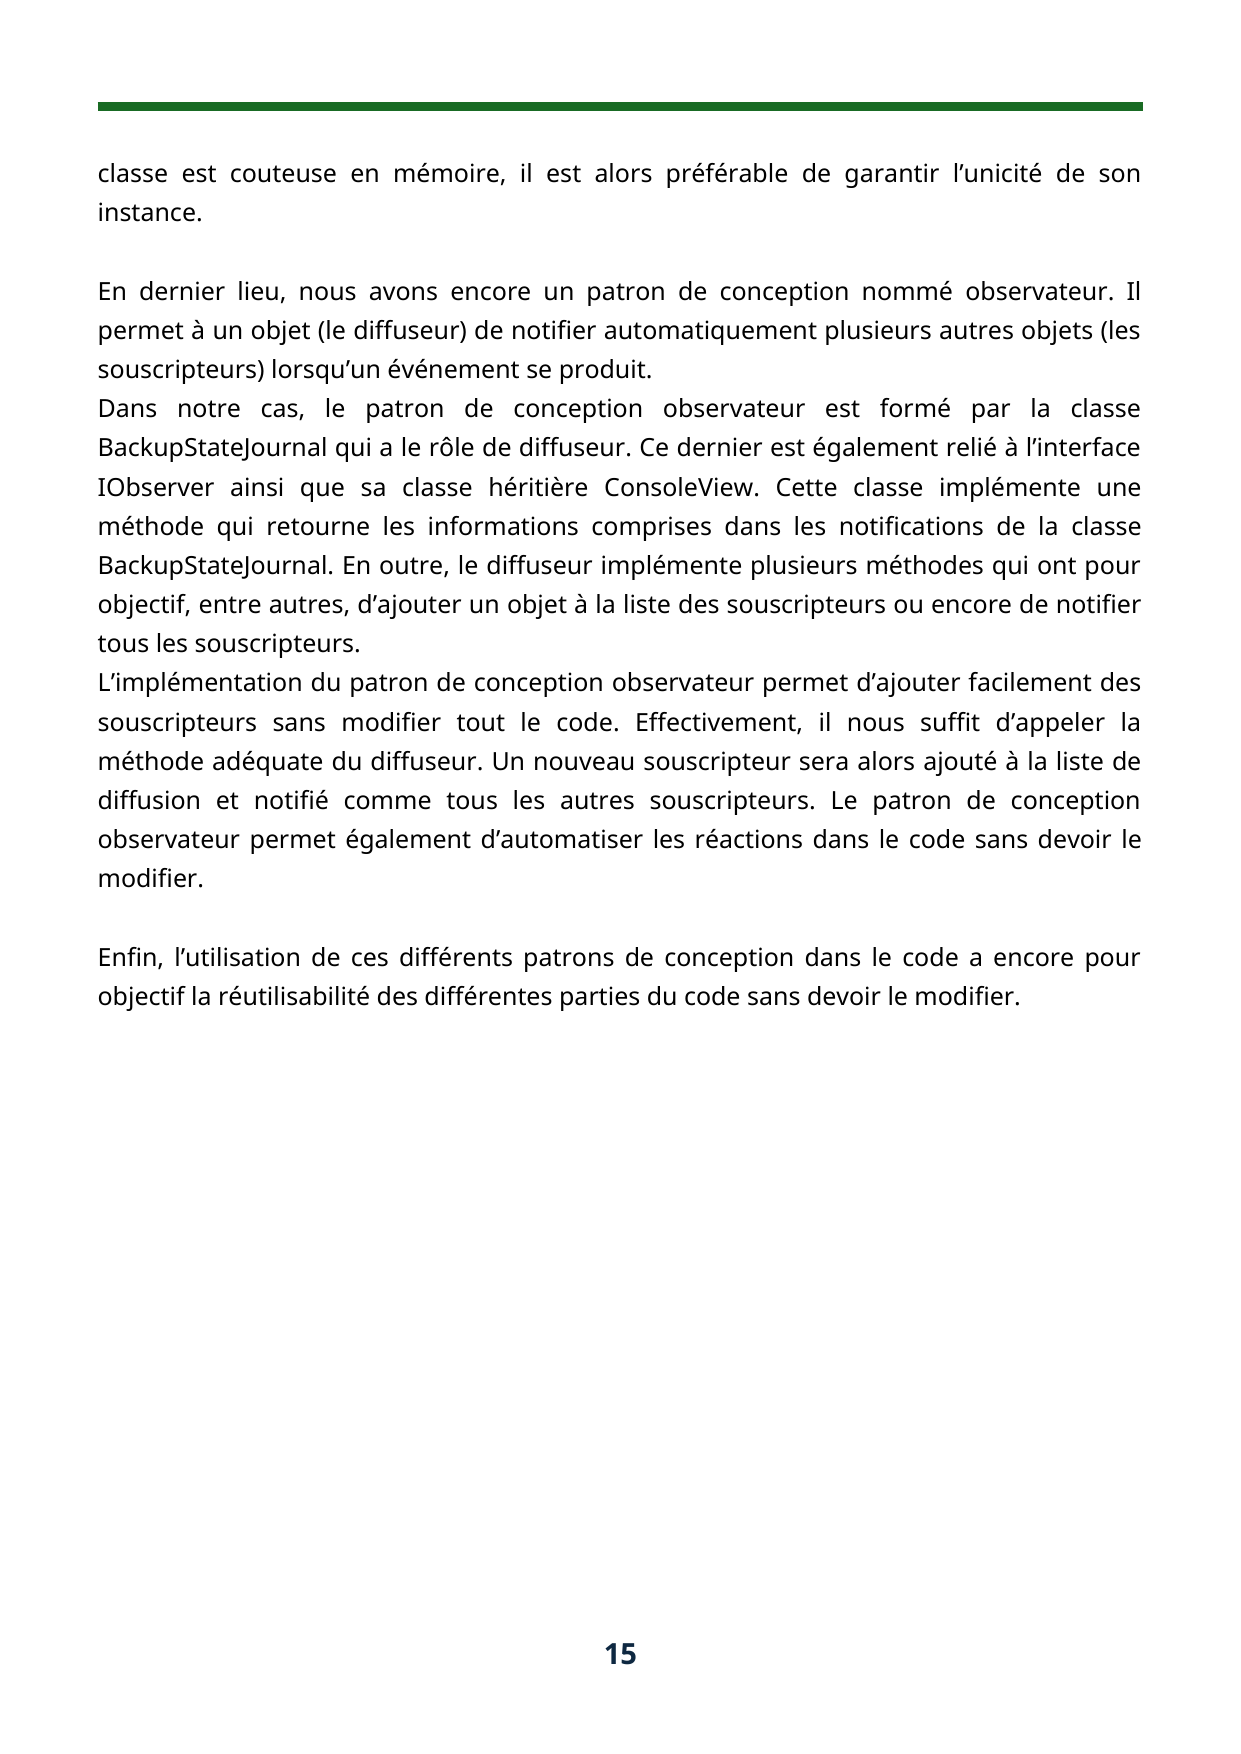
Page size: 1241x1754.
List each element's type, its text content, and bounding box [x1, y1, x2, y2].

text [97, 156, 1143, 229]
text En dernier lieu, nous avons encore un patron de conception nommé observateur. Il permet à un objet (le diffuseur) de notifier automatiquement plusieurs autres objets (les souscripteurs) lorsqu’un événement se produit. [97, 273, 1143, 386]
text Dans notre cas, le patron de conception observateur est formé par la classe BackupStateJournal qui a le rôle de diffuseur. Ce dernier est également relié à l’interface IObserver ainsi que sa classe héritière ConsoleView. Cette classe implémente une méthode qui retourne les informations comprises dans les notifications de la classe BackupStateJournal. En outre, le diffuseur implémente plusieurs méthodes qui ont pour objectif, entre autres, d’ajouter un objet à la liste des souscripteurs ou encore de notifier tous les souscripteurs. [97, 391, 1143, 660]
text Enfin, l’utilisation de ces différents patrons de conception dans le code a encore pour objectif la réutilisabilité des différentes parties du code sans devoir le modifier. [97, 939, 1143, 1012]
text L’implémentation du patron de conception observateur permet d’ajouter facilement des souscripteurs sans modifier tout le code. Effectivement, il nous suffit d’appeler la méthode adéquate du diffuseur. Un nouveau souscripteur sera alors ajouté à la liste de diffusion et notifié comme tous les autres souscripteurs. Le patron de conception observateur permet également d’automatiser les réactions dans le code sans devoir le modifier. [97, 665, 1143, 895]
